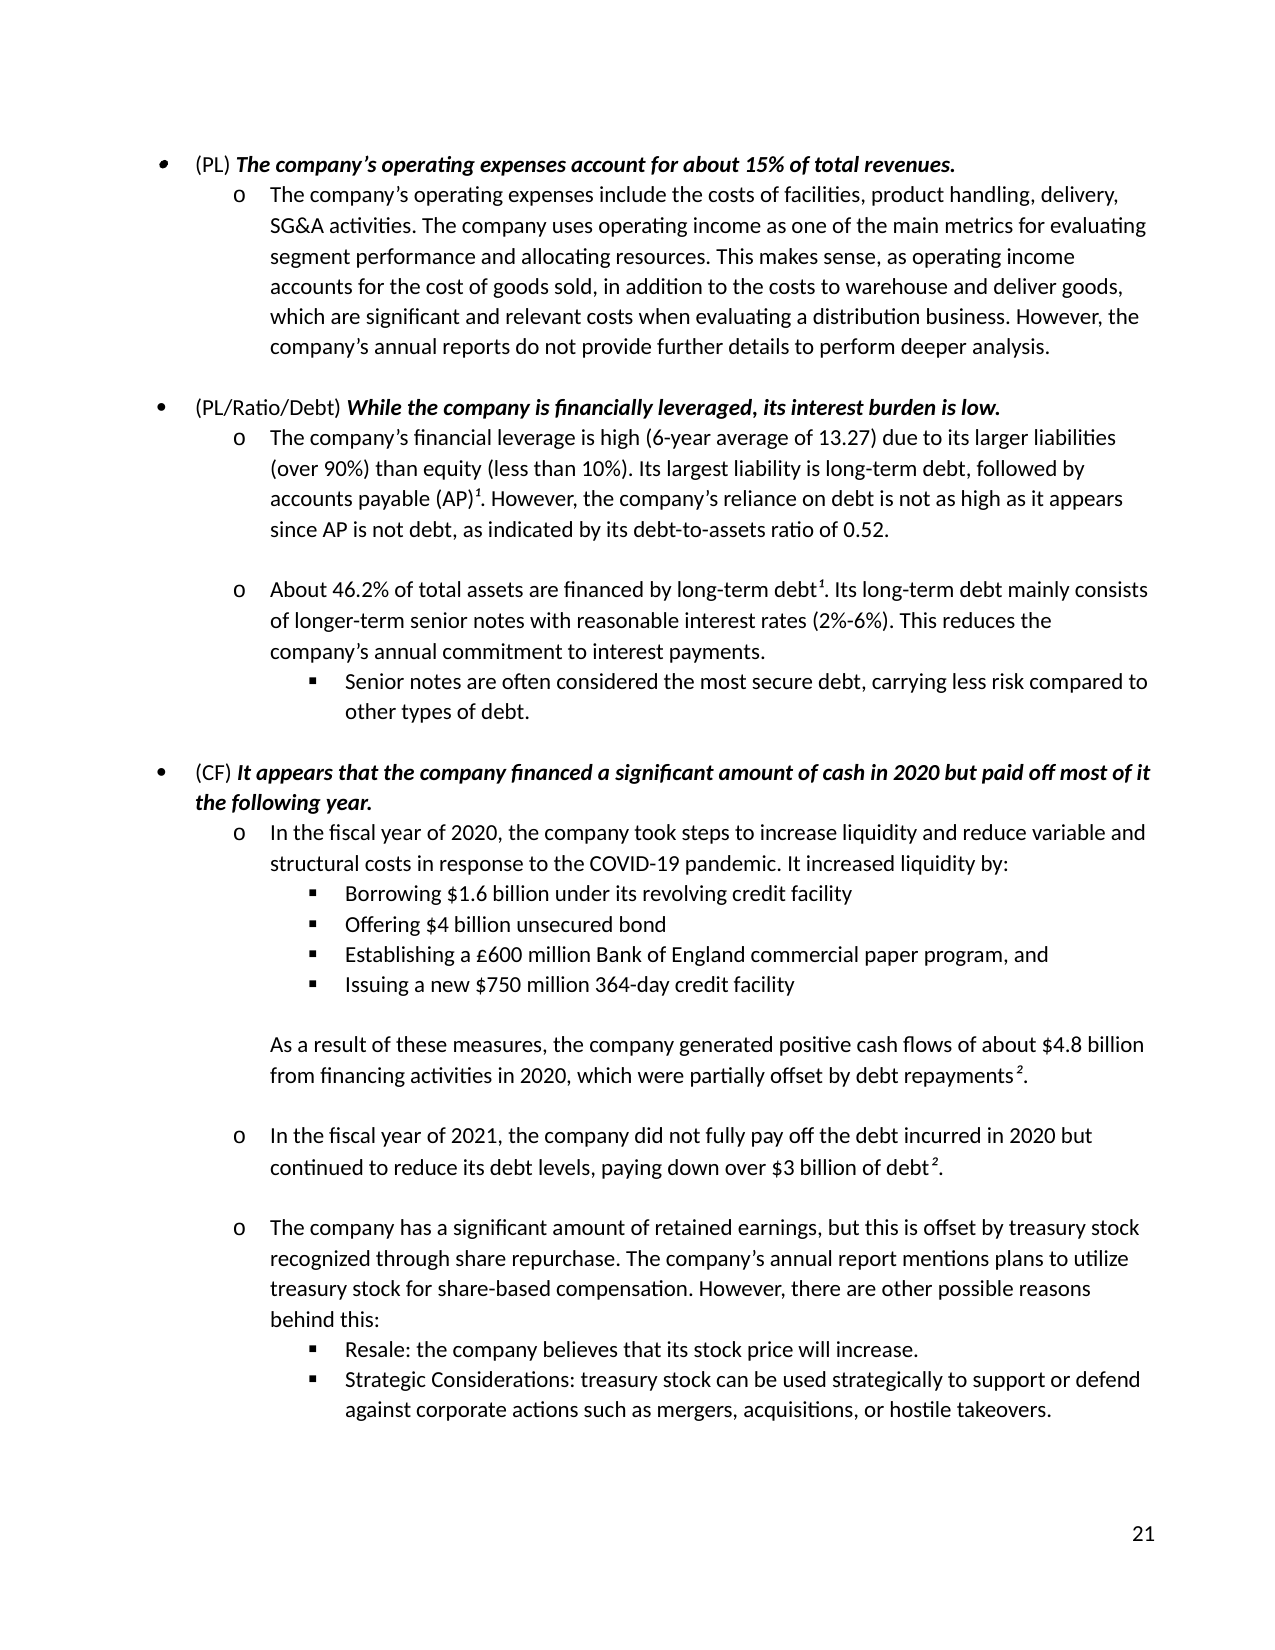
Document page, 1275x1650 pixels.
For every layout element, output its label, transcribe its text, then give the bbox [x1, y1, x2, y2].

list As a result of these measures, the company generated positive cash flows of about $4.8 billion from financing activities in 2020, which were partially offset by debt repayments². [270, 1031, 1155, 1089]
list (CF) It appears that the company financed a significant amount of cash in 2020 but paid off most of it the following year. [157, 758, 1155, 816]
list Resale: the company believes that its stock price will increase. [307, 1335, 1155, 1363]
list (PL/Ratio/Debt) While the company is financially leveraged, its interest burden is low. [157, 393, 1155, 421]
list Establishing a £600 million Bank of England commercial paper program, and [307, 940, 1155, 968]
list About 46.2% of total assets are financed by long-term debt¹. Its long-term debt mainly consists of longer-term senior notes with reasonable interest rates (2%-6%). This reduces the company’s annual commitment to interest payments. [232, 575, 1155, 665]
list Strategic Considerations: treasury stock can be used strategically to support or defend against corporate actions such as mergers, acquisitions, or hostile takeovers. [307, 1365, 1155, 1423]
list Offering $4 billion unsecured bond [307, 910, 1155, 938]
list Borrowing $1.6 billion under its revolving credit facility [307, 879, 1155, 908]
list The company’s operating expenses include the costs of facilities, product handling, delivery, SG&A activities. The company uses operating income as one of the main metrics for evaluating segment performance and allocating resources. This makes sense, as operating income accounts for the cost of goods sold, in addition to the costs to warehouse and deliver goods, which are significant and relevant costs when evaluating a distribution business. However, the company’s annual reports do not provide further details to perform deeper analysis. [232, 180, 1155, 360]
list (PL) The company’s operating expenses account for about 15% of total revenues. [157, 150, 1155, 178]
list The company’s financial leverage is high (6-year average of 13.27) due to its larger liabilities (over 90%) than equity (less than 10%). Its largest liability is long-term debt, followed by accounts payable (AP)¹. However, the company’s reliance on debt is not as high as it appears since AP is not debt, as indicated by its debt-to-assets ratio of 0.52. [232, 423, 1155, 543]
list Issuing a new $750 million 364-day credit facility [307, 970, 1155, 998]
list The company has a significant amount of retained earnings, but this is offset by treasury stock recognized through share repurchase. The company’s annual report mentions plans to utilize treasury stock for share-based compensation. However, there are other possible reasons behind this: [232, 1213, 1155, 1333]
list In the fiscal year of 2020, the company took steps to increase liquidity and reduce variable and structural costs in response to the COVID-19 pandemic. It increased liquidity by: [232, 818, 1155, 877]
list In the fiscal year of 2021, the company did not fully pay off the debt incurred in 2020 but continued to reduce its debt levels, paying down over $3 billion of debt². [232, 1121, 1155, 1181]
list Senior notes are often considered the most secure debt, carrying less risk compared to other types of debt. [307, 667, 1155, 725]
